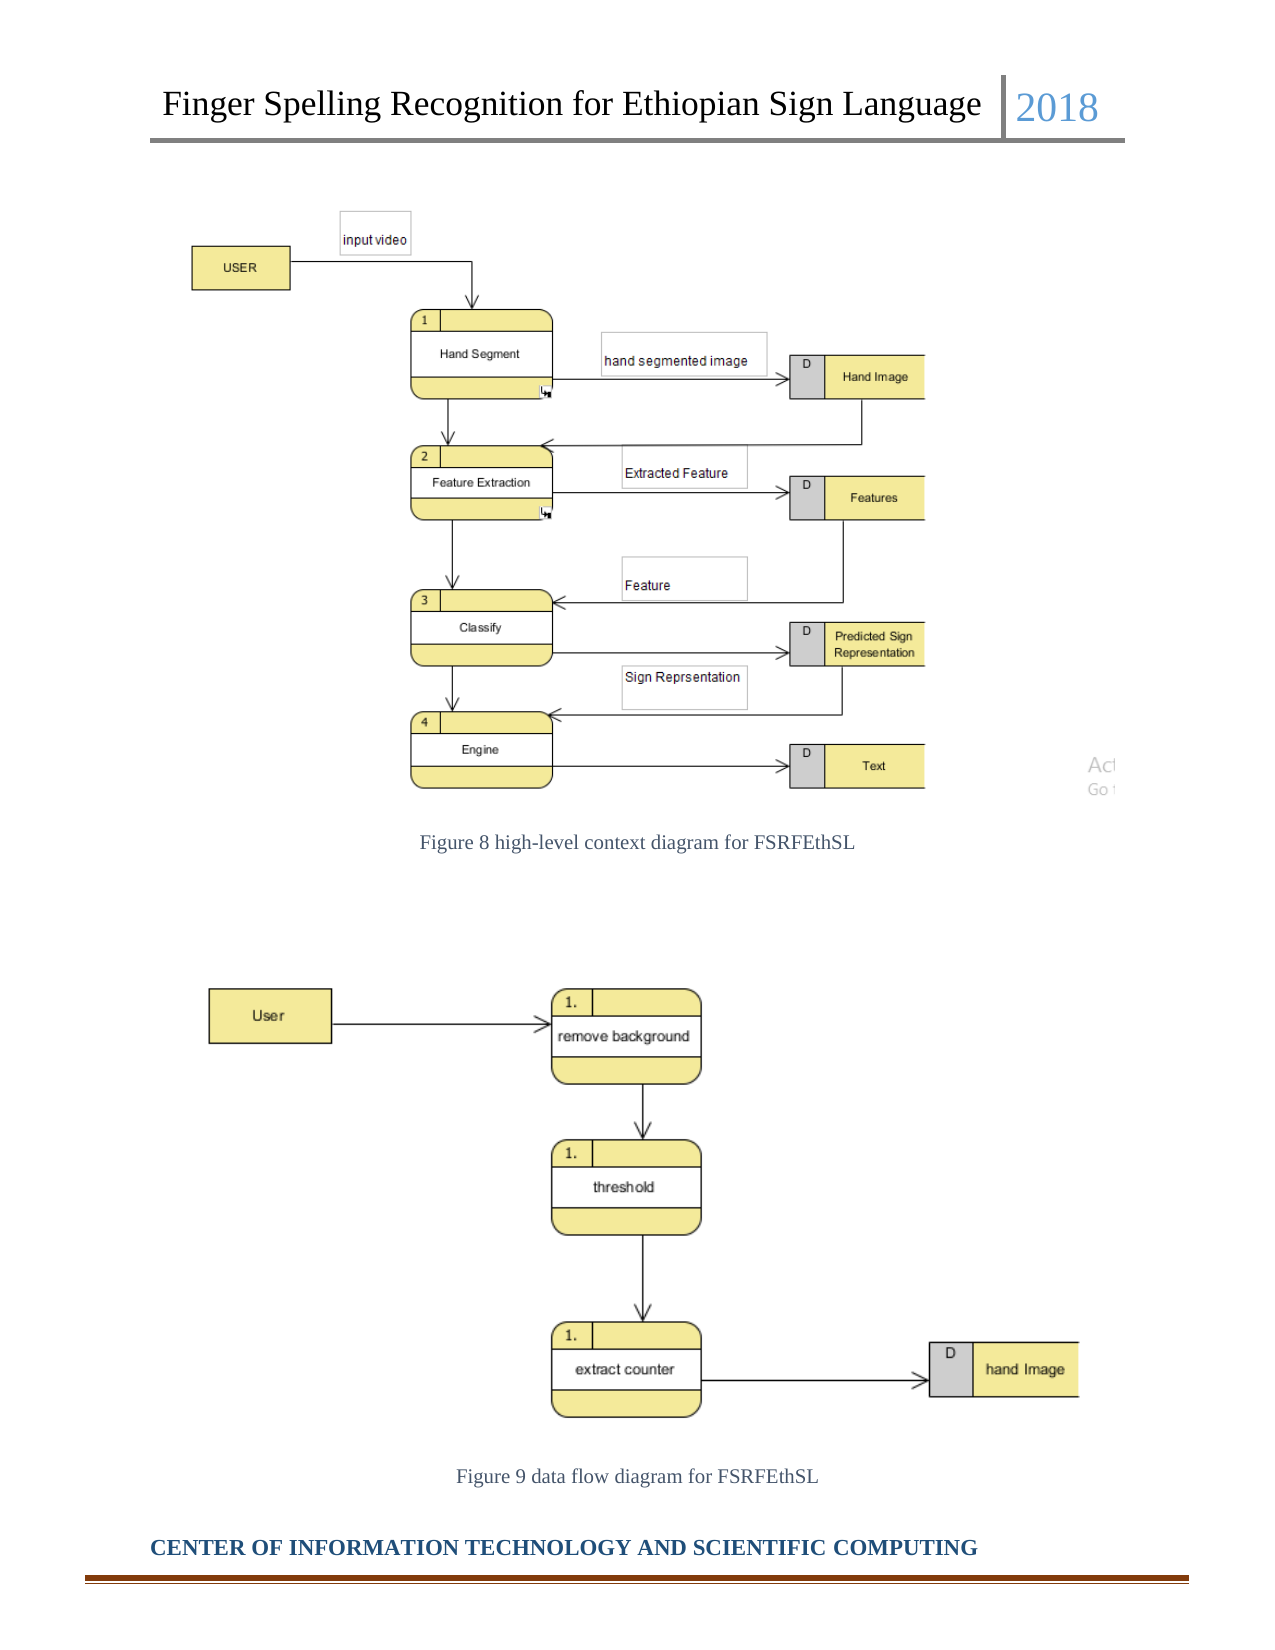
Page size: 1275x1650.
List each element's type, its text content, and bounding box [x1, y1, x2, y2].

picture [160, 188, 1115, 805]
text Figure 8 high-level context diagram for FSRFEthSL [150, 829, 1125, 854]
picture [187, 934, 1088, 1433]
text Figure 9 data flow diagram for FSRFEthSL [150, 1464, 1125, 1488]
